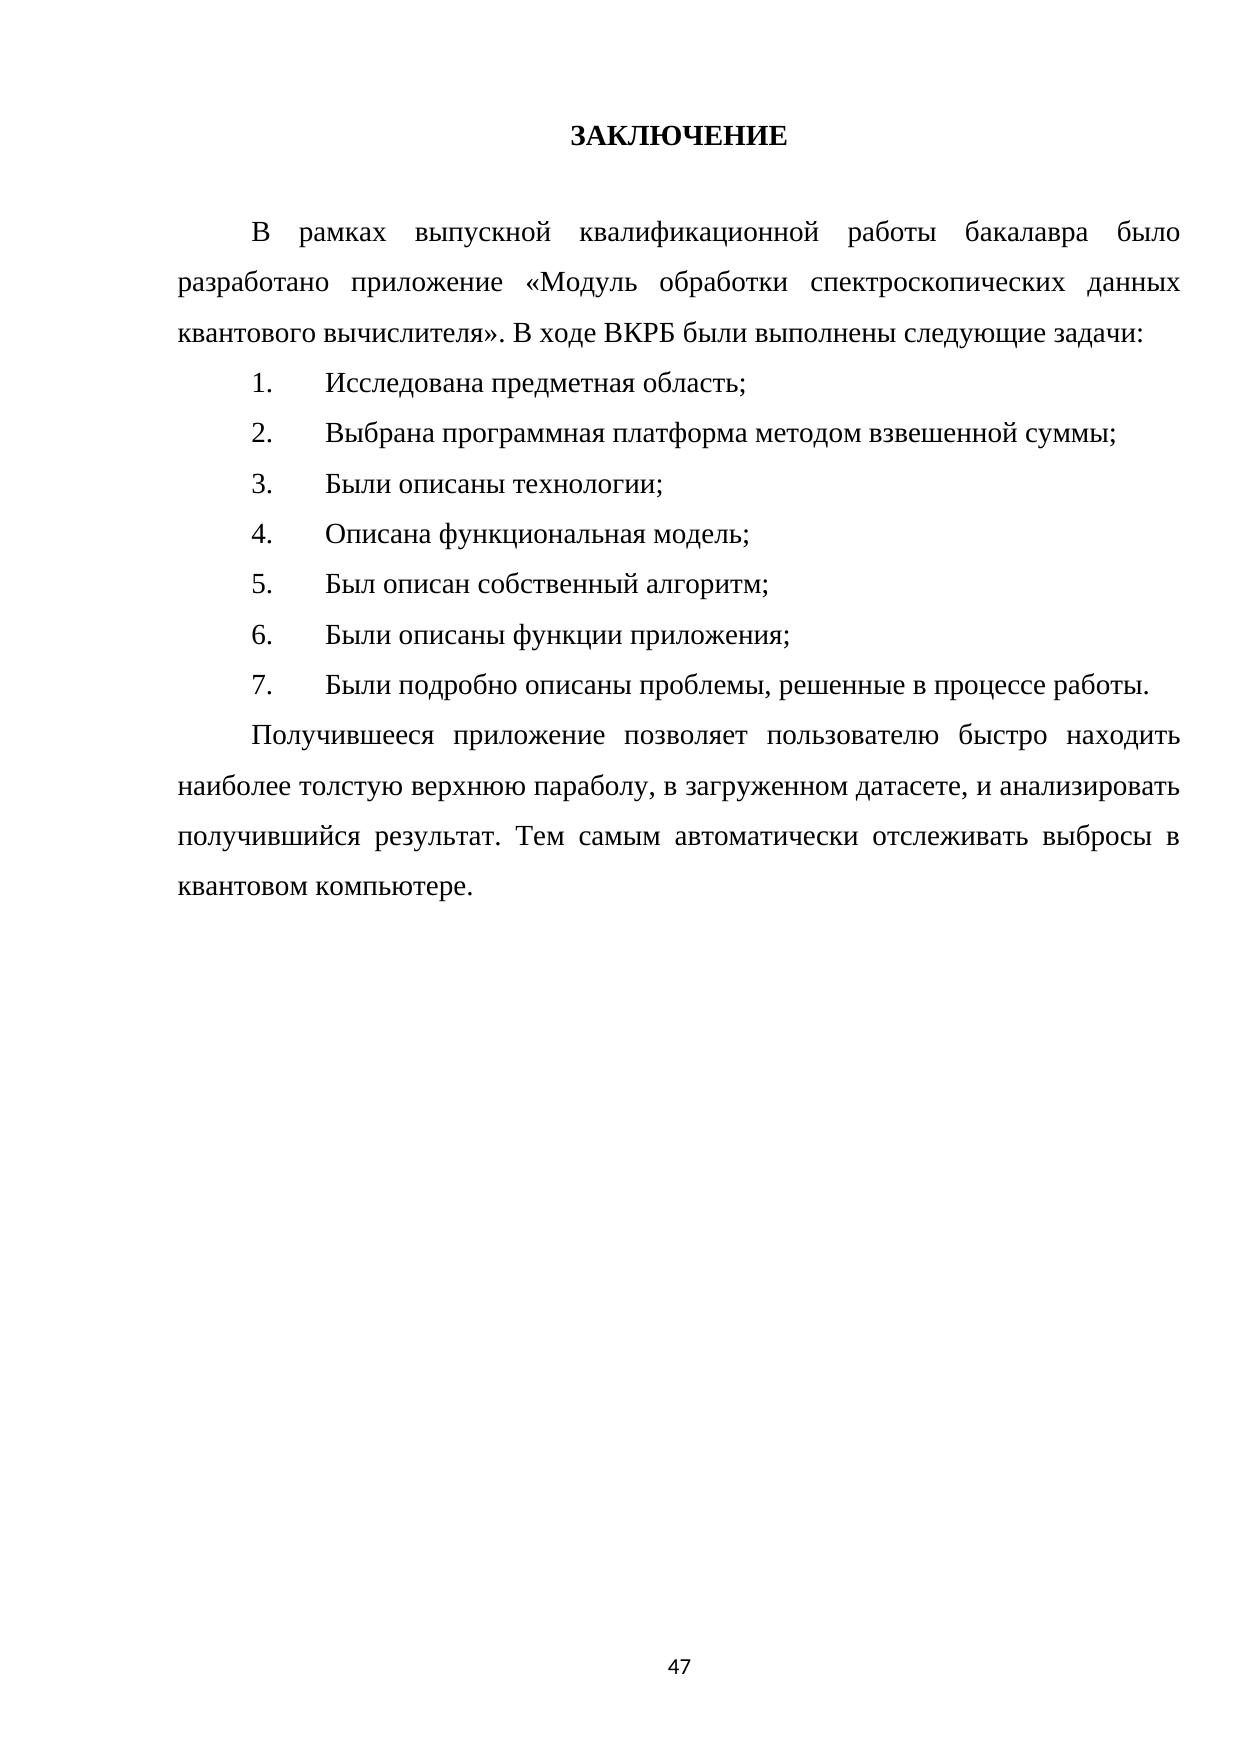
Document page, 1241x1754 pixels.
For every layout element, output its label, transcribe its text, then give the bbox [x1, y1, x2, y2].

subtitle ЗАКЛЮЧЕНИЕ [177, 118, 1181, 152]
list Были подробно описаны проблемы, решенные в процессе работы. [177, 667, 1181, 701]
list Были описаны функции приложения; [177, 617, 1181, 650]
list Был описан собственный алгоритм; [177, 566, 1181, 600]
text Получившееся приложение позволяет пользователю быстро находить наиболее толстую верхнюю параболу, в загруженном датасете, и анализировать получившийся результат. Тем самым автоматически отслеживать выбросы в квантовом компьютере. [177, 717, 1181, 902]
list Исследована предметная область; [177, 365, 1181, 399]
list Выбрана программная платформа методом взвешенной суммы; [177, 416, 1181, 449]
list Были описаны технологии; [177, 466, 1181, 499]
list Описана функциональная модель; [177, 516, 1181, 550]
text В рамках выпускной квалификационной работы бакалавра было разработано приложение «Модуль обработки спектроскопических данных квантового вычислителя». В ходе ВКРБ были выполнены следующие задачи: [177, 214, 1181, 348]
